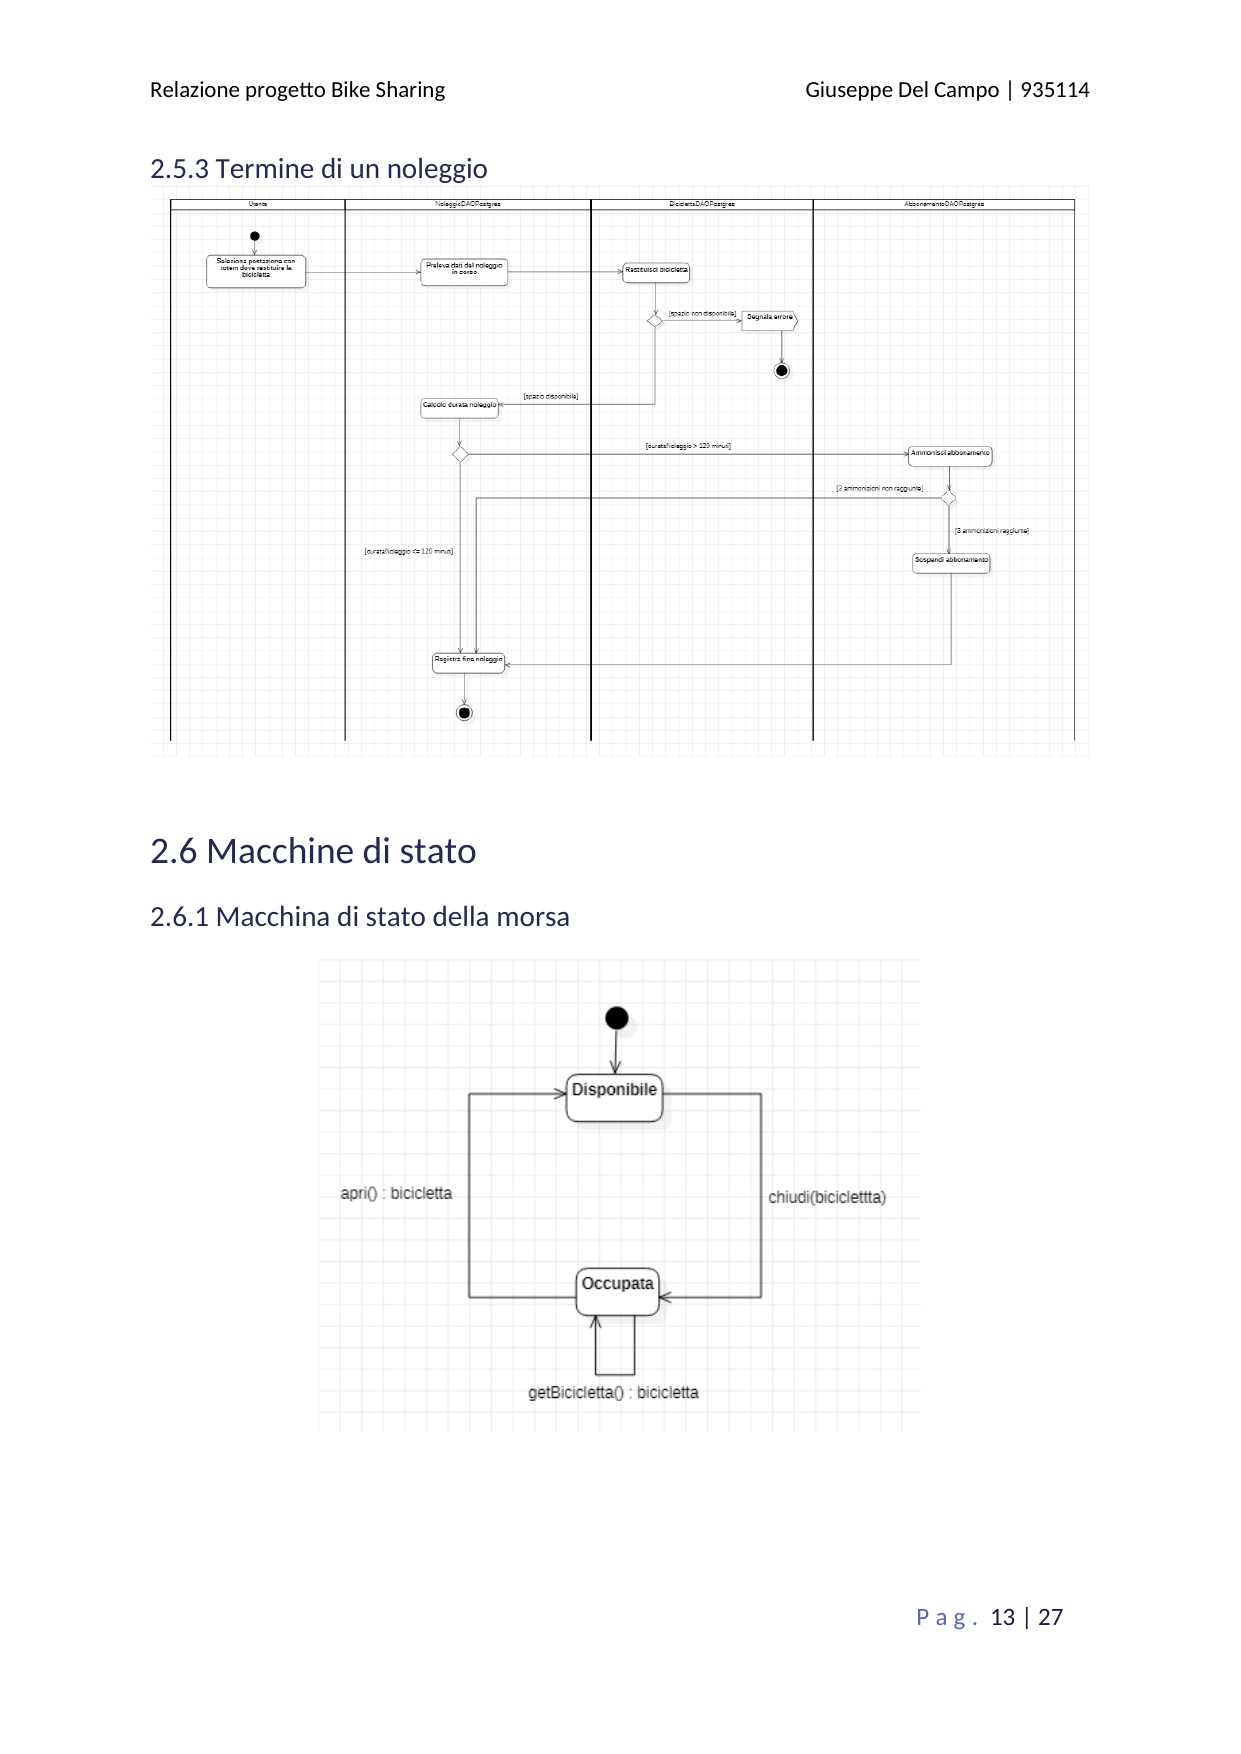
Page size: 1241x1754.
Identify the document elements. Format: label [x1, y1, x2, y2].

picture [318, 958, 922, 1432]
picture [150, 185, 1089, 757]
